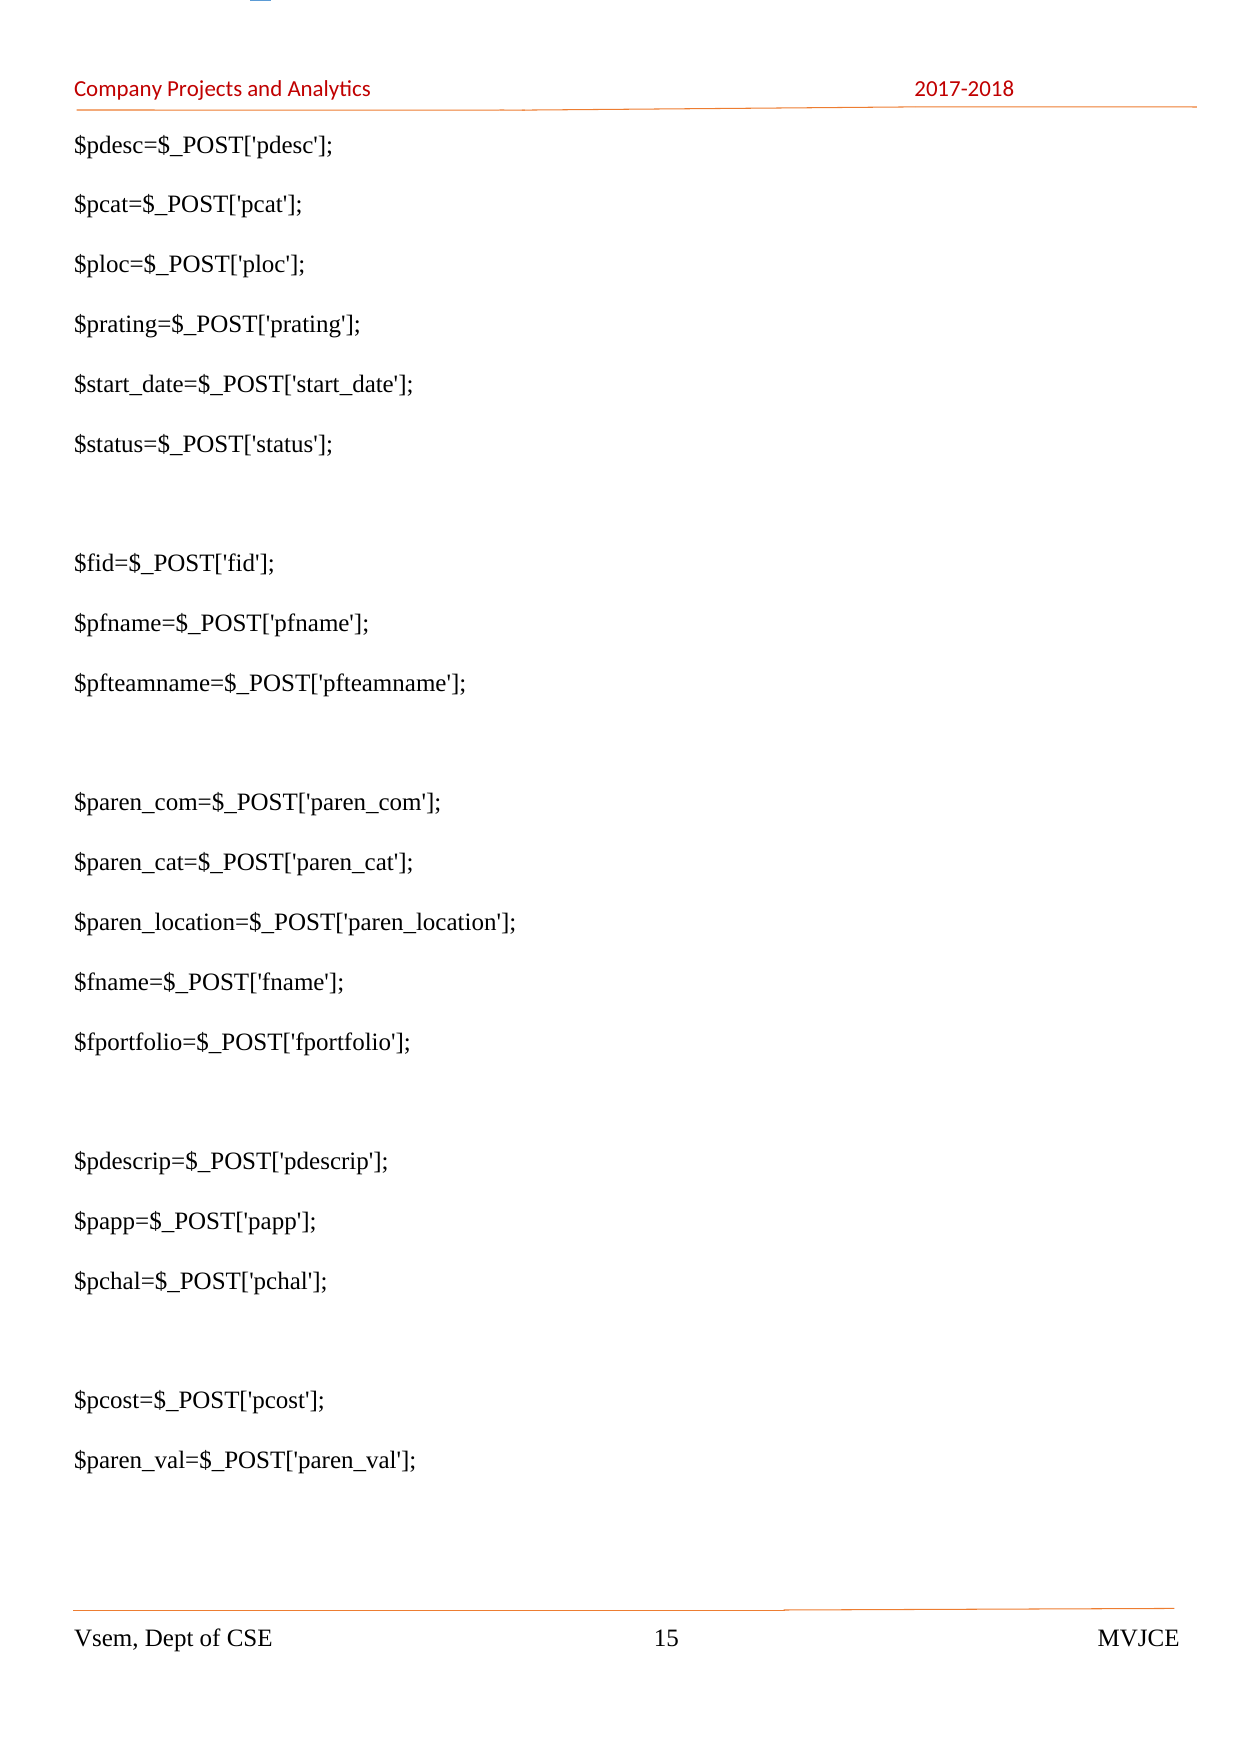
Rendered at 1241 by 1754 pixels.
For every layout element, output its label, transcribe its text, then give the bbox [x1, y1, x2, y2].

text $status=$_POST['status']; [74, 429, 1181, 457]
text $pcost=$_POST['pcost']; [74, 1385, 1181, 1414]
text $pcat=$_POST['pcat']; [74, 189, 1181, 218]
text $paren_com=$_POST['paren_com']; [74, 787, 1181, 816]
text $paren_val=$_POST['paren_val']; [74, 1445, 1181, 1474]
text $pdesc=$_POST['pdesc']; [74, 130, 1181, 158]
text $start_date=$_POST['start_date']; [74, 369, 1181, 398]
text $pfteamname=$_POST['pfteamname']; [74, 668, 1181, 697]
text $fportfolio=$_POST['fportfolio']; [74, 1027, 1181, 1055]
text $ploc=$_POST['ploc']; [74, 249, 1181, 278]
text $fid=$_POST['fid']; [74, 548, 1181, 577]
text $fname=$_POST['fname']; [74, 967, 1181, 996]
text $paren_location=$_POST['paren_location']; [74, 907, 1181, 936]
text $pfname=$_POST['pfname']; [74, 608, 1181, 637]
text $papp=$_POST['papp']; [74, 1206, 1181, 1235]
text $prating=$_POST['prating']; [74, 309, 1181, 338]
text $pchal=$_POST['pchal']; [74, 1266, 1181, 1294]
text $pdescrip=$_POST['pdescrip']; [74, 1146, 1181, 1175]
text $paren_cat=$_POST['paren_cat']; [74, 847, 1181, 876]
